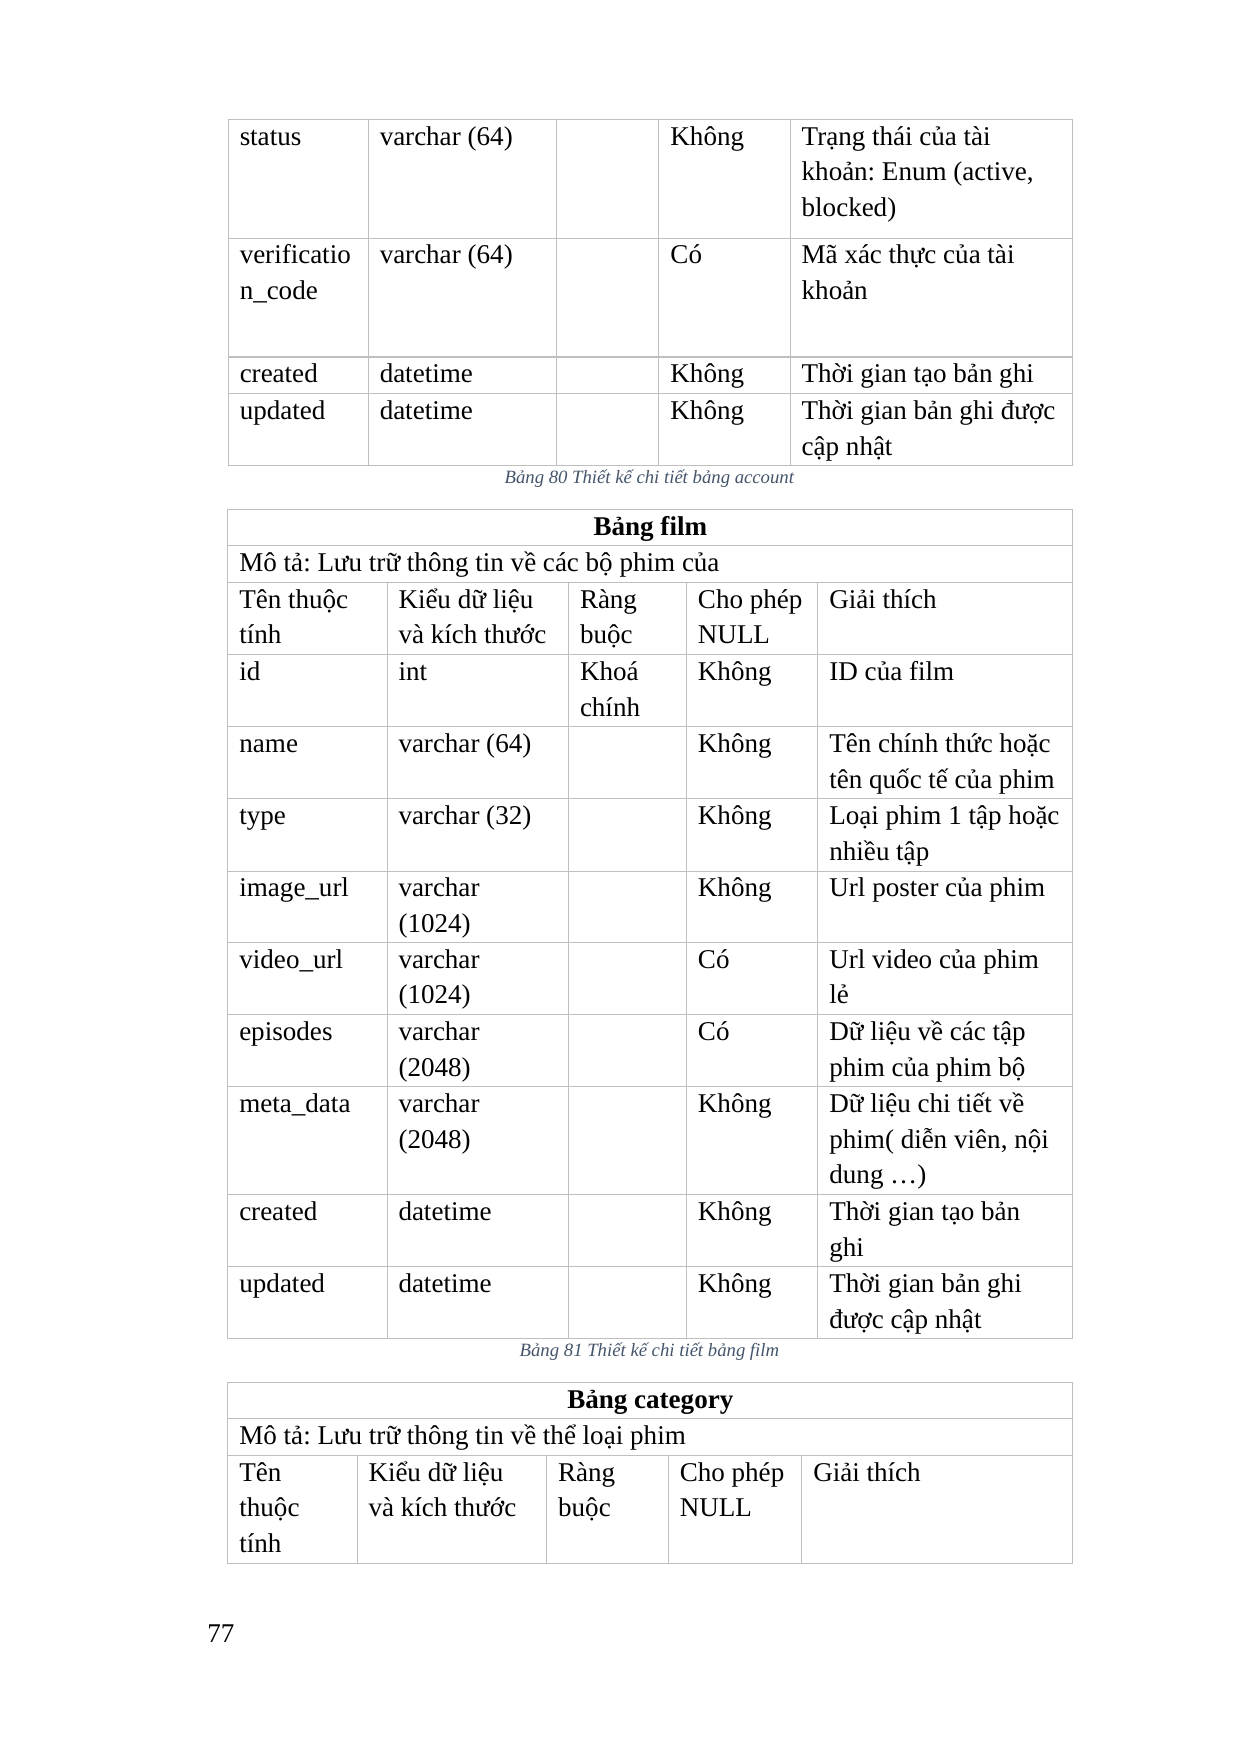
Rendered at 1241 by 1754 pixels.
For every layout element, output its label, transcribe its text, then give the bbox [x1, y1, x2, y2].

table_cell created [229, 358, 368, 393]
table_cell Kiểu dữ liệu và kích thước [358, 1456, 546, 1563]
table_cell Ràng buộc [547, 1456, 668, 1563]
table_cell varchar (64) [369, 120, 556, 237]
table_cell Thời gian bản ghi được cập nhật [818, 1267, 1072, 1338]
table_cell ID của film [818, 655, 1072, 726]
table_cell Không [687, 655, 817, 726]
table_cell Giải thích [802, 1456, 1072, 1563]
table_cell [557, 358, 658, 393]
table_cell [569, 943, 686, 1014]
table_cell Tên chính thức hoặc tên quốc tế của phim [818, 727, 1072, 798]
table_cell [557, 120, 658, 237]
table_cell [557, 394, 658, 465]
table_cell Không [687, 1267, 817, 1338]
table_cell Có [659, 239, 790, 356]
table_cell int [388, 655, 568, 726]
table_cell datetime [388, 1267, 568, 1338]
table_cell meta_data [228, 1087, 387, 1194]
table_cell Có [687, 1015, 817, 1086]
table_cell Tên thuộc tính [228, 583, 387, 654]
table_cell Loại phim 1 tập hoặc nhiều tập [818, 799, 1072, 871]
table_cell Không [687, 727, 817, 798]
table_cell [569, 1267, 686, 1338]
table_cell Tên thuộc tính [228, 1456, 357, 1563]
table_cell type [228, 799, 387, 871]
table_cell Mô tả: Lưu trữ thông tin về các bộ phim của [228, 546, 1072, 582]
table_cell [569, 872, 686, 942]
table_cell Không [687, 872, 817, 942]
table_cell varchar (1024) [388, 872, 568, 942]
table_cell datetime [369, 394, 556, 465]
table_cell updated [228, 1267, 387, 1338]
table_cell Dữ liệu chi tiết về phim( diễn viên, nội dung …) [818, 1087, 1072, 1194]
table_cell name [228, 727, 387, 798]
table_cell status [229, 120, 368, 237]
table_cell Không [659, 394, 790, 465]
table_cell video_url [228, 943, 387, 1014]
table_cell varchar (2048) [388, 1015, 568, 1086]
table_cell [569, 1087, 686, 1194]
table_cell image_url [228, 872, 387, 942]
table_cell updated [229, 394, 368, 465]
table_cell [557, 239, 658, 356]
table_cell varchar (64) [388, 727, 568, 798]
table_cell Không [659, 358, 790, 393]
table_cell Url video của phim lẻ [818, 943, 1072, 1014]
table_cell Không [659, 120, 790, 237]
table_cell Mô tả: Lưu trữ thông tin về thể loại phim [228, 1419, 1072, 1455]
table_header Bảng category [228, 1383, 1072, 1418]
table_cell varchar (32) [388, 799, 568, 871]
table_cell Url poster của phim [818, 872, 1072, 942]
table_cell created [228, 1195, 387, 1266]
table_cell Không [687, 1195, 817, 1266]
table_cell varchar (64) [369, 239, 556, 356]
table_cell datetime [388, 1195, 568, 1266]
table_cell Thời gian tạo bản ghi [818, 1195, 1072, 1266]
table_cell [569, 1195, 686, 1266]
table_cell Kiểu dữ liệu và kích thước [388, 583, 568, 654]
table_cell datetime [369, 358, 556, 393]
table_cell Giải thích [818, 583, 1072, 654]
table_cell episodes [228, 1015, 387, 1086]
table_cell varchar (1024) [388, 943, 568, 1014]
table_cell Không [687, 799, 817, 871]
table_cell Mã xác thực của tài khoản [791, 239, 1072, 356]
table_cell Ràng buộc [569, 583, 686, 654]
table_cell [569, 799, 686, 871]
table_cell Dữ liệu về các tập phim của phim bộ [818, 1015, 1072, 1086]
table_header Bảng film [228, 510, 1072, 545]
table_cell Khoá chính [569, 655, 686, 726]
table_cell Thời gian tạo bản ghi [791, 358, 1072, 393]
table_cell Cho phép NULL [687, 583, 817, 654]
table_cell [569, 1015, 686, 1086]
table_cell [569, 727, 686, 798]
table_cell Cho phép NULL [669, 1456, 801, 1563]
table_cell Có [687, 943, 817, 1014]
table_cell Trạng thái của tài khoản: Enum (active, blocked) [791, 120, 1072, 237]
table_cell id [228, 655, 387, 726]
table_cell Không [687, 1087, 817, 1194]
table_cell verification_code [229, 239, 368, 356]
table_cell varchar (2048) [388, 1087, 568, 1194]
table_cell Thời gian bản ghi được cập nhật [791, 394, 1072, 465]
